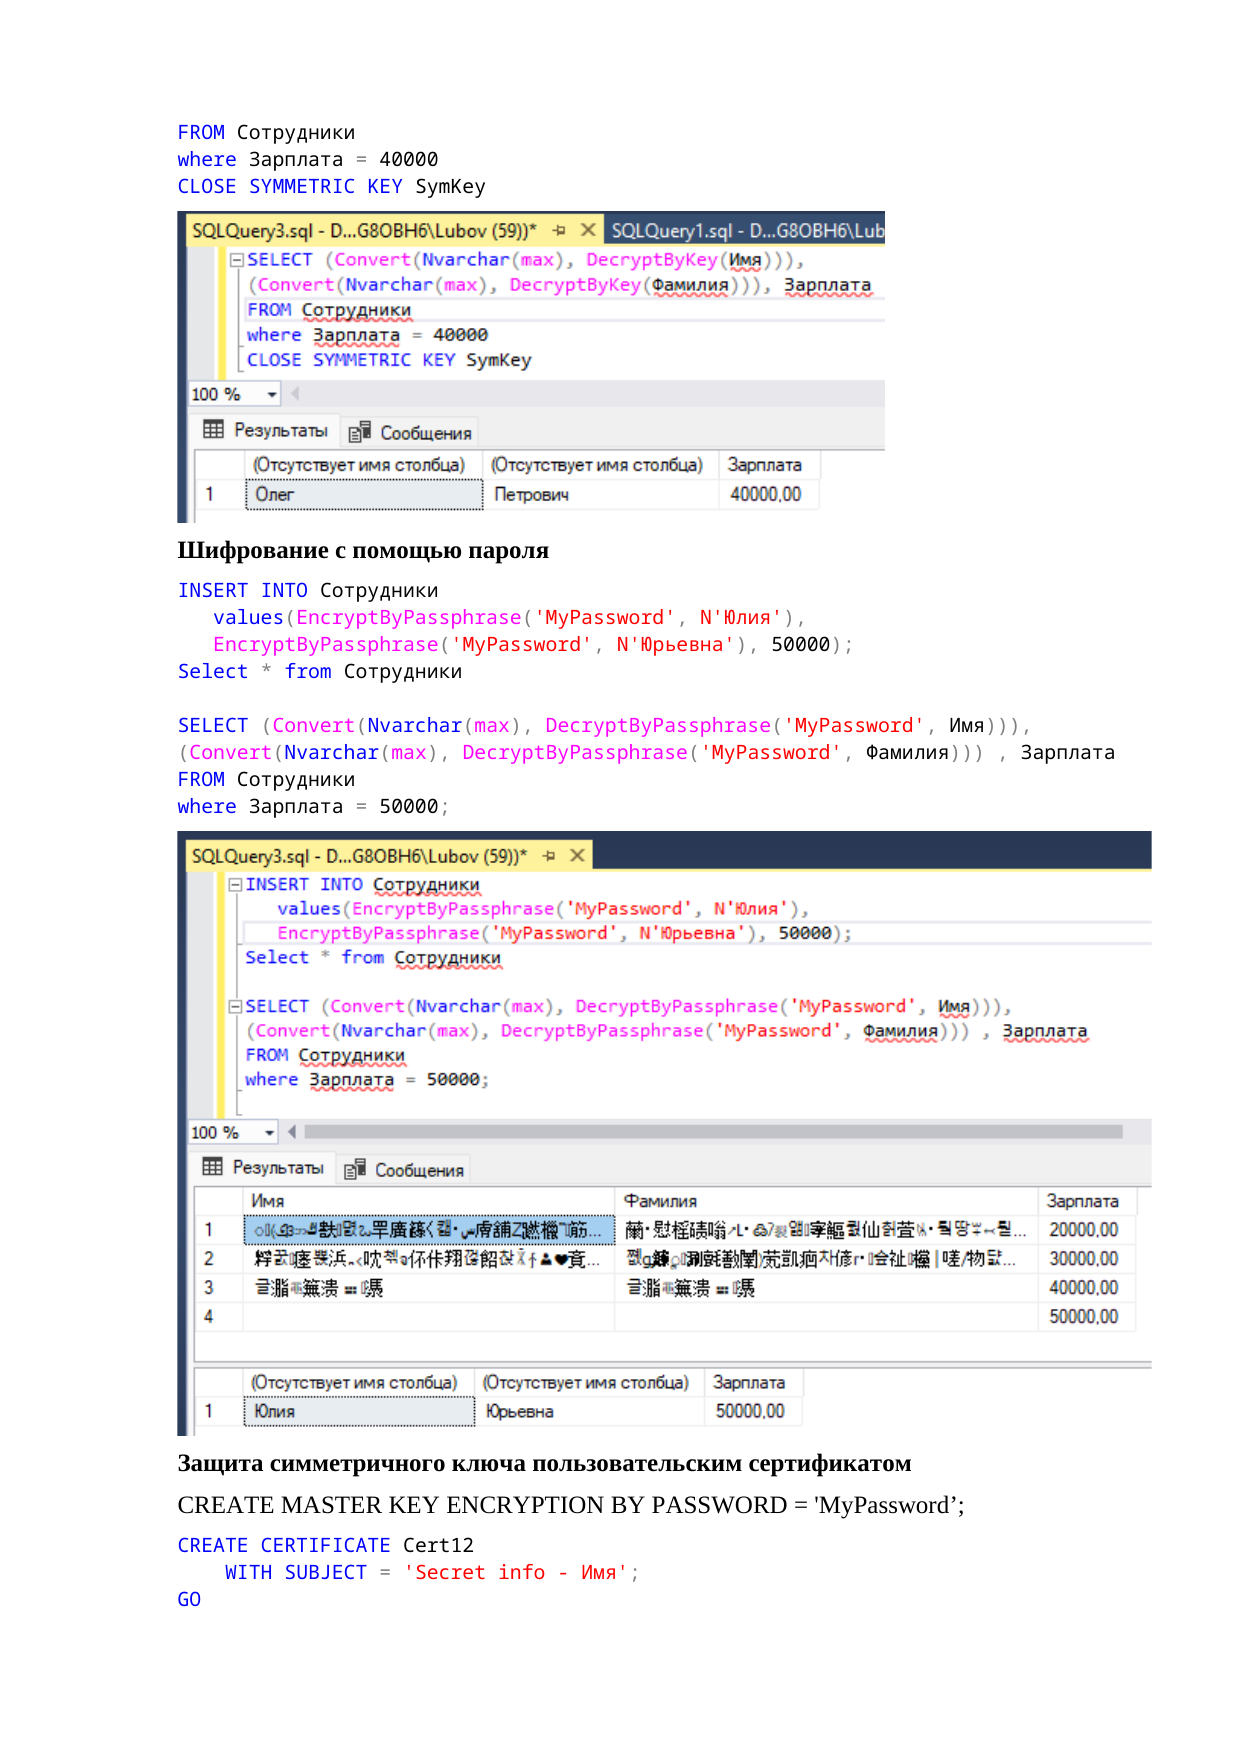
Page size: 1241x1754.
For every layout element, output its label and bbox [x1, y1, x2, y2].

picture [177, 831, 1152, 1436]
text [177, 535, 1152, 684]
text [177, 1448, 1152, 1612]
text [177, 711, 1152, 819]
picture [177, 211, 885, 523]
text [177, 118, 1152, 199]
